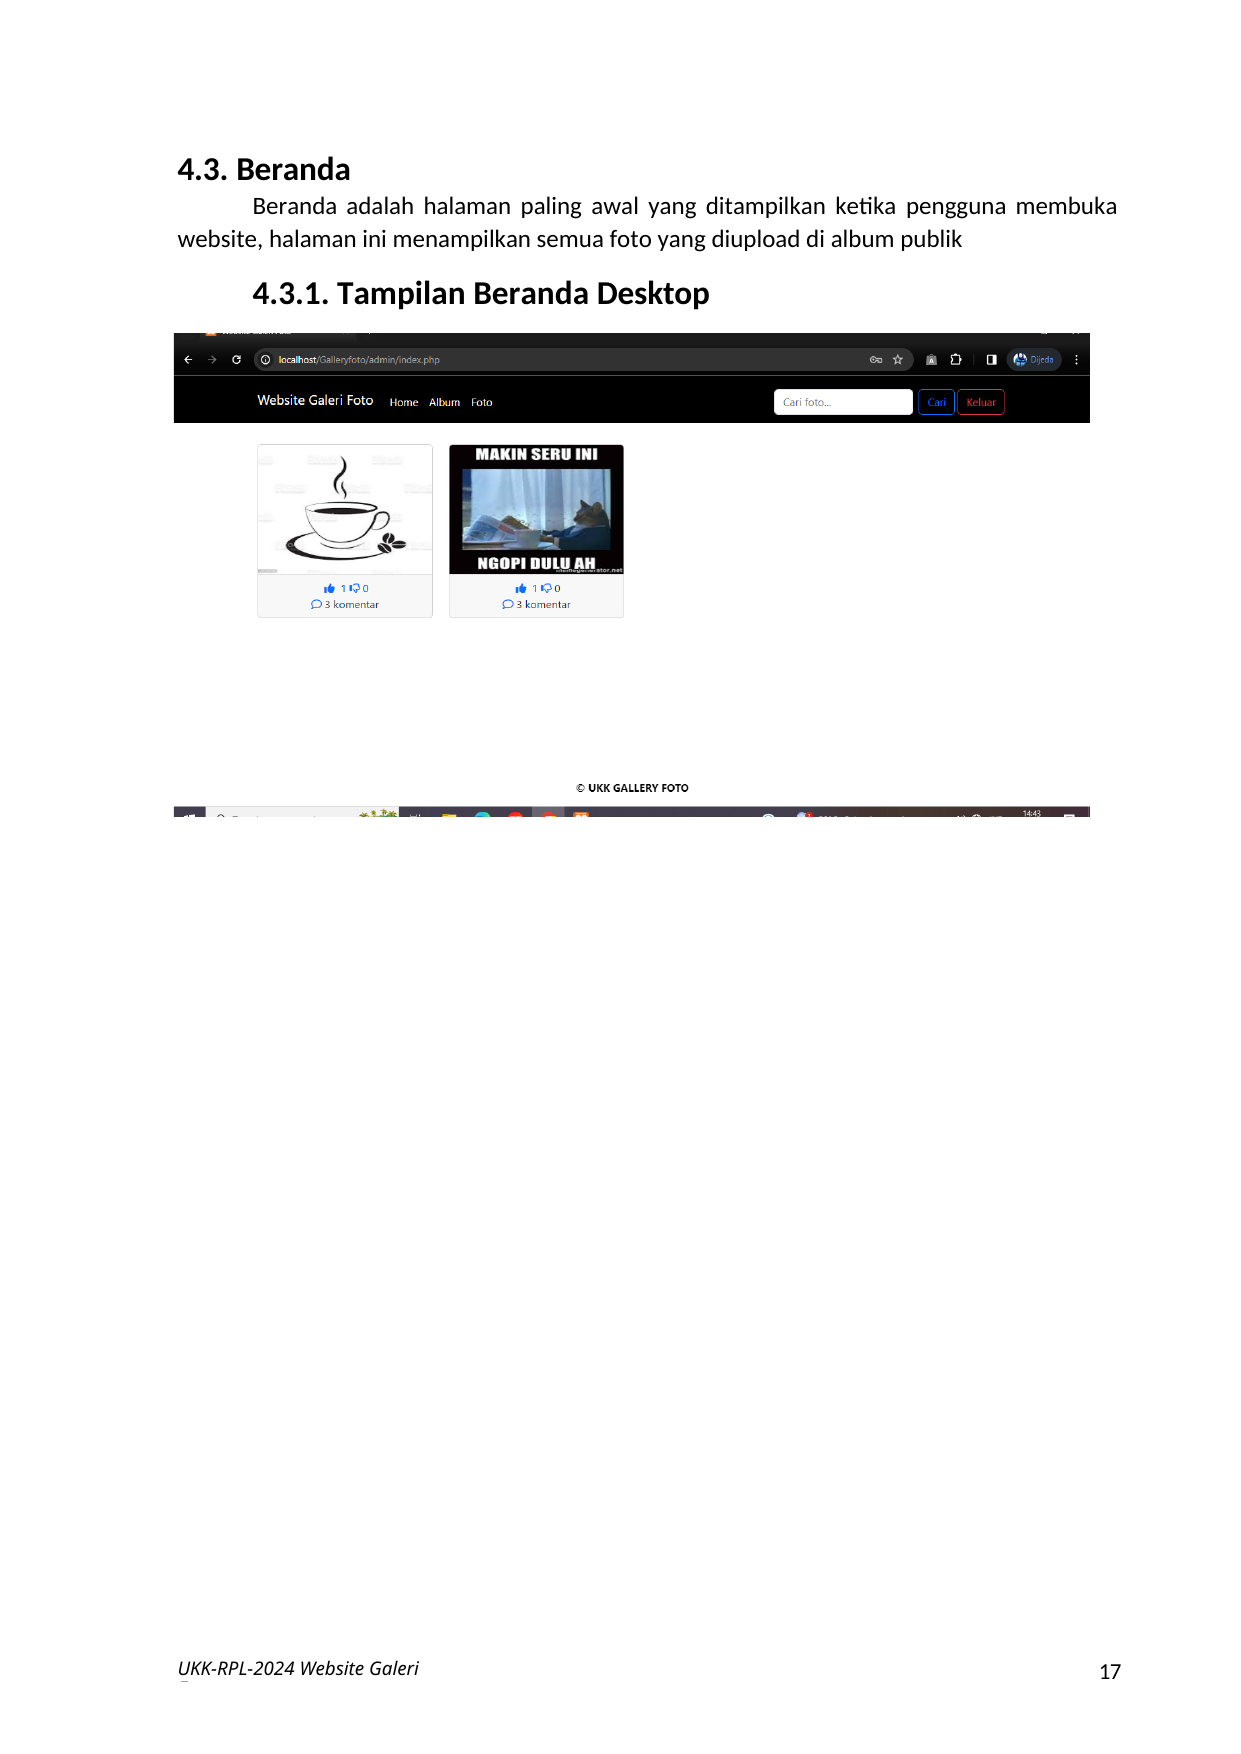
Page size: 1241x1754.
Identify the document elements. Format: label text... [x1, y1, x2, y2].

text Beranda adalah halaman paling awal yang ditampilkan ketika pengguna membuka website, halaman ini menampilkan semua foto yang diupload di album publik [177, 191, 1196, 253]
picture [173, 333, 1090, 817]
subtitle Tampilan Beranda Desktop [252, 272, 1196, 313]
subtitle Beranda [177, 148, 1196, 188]
